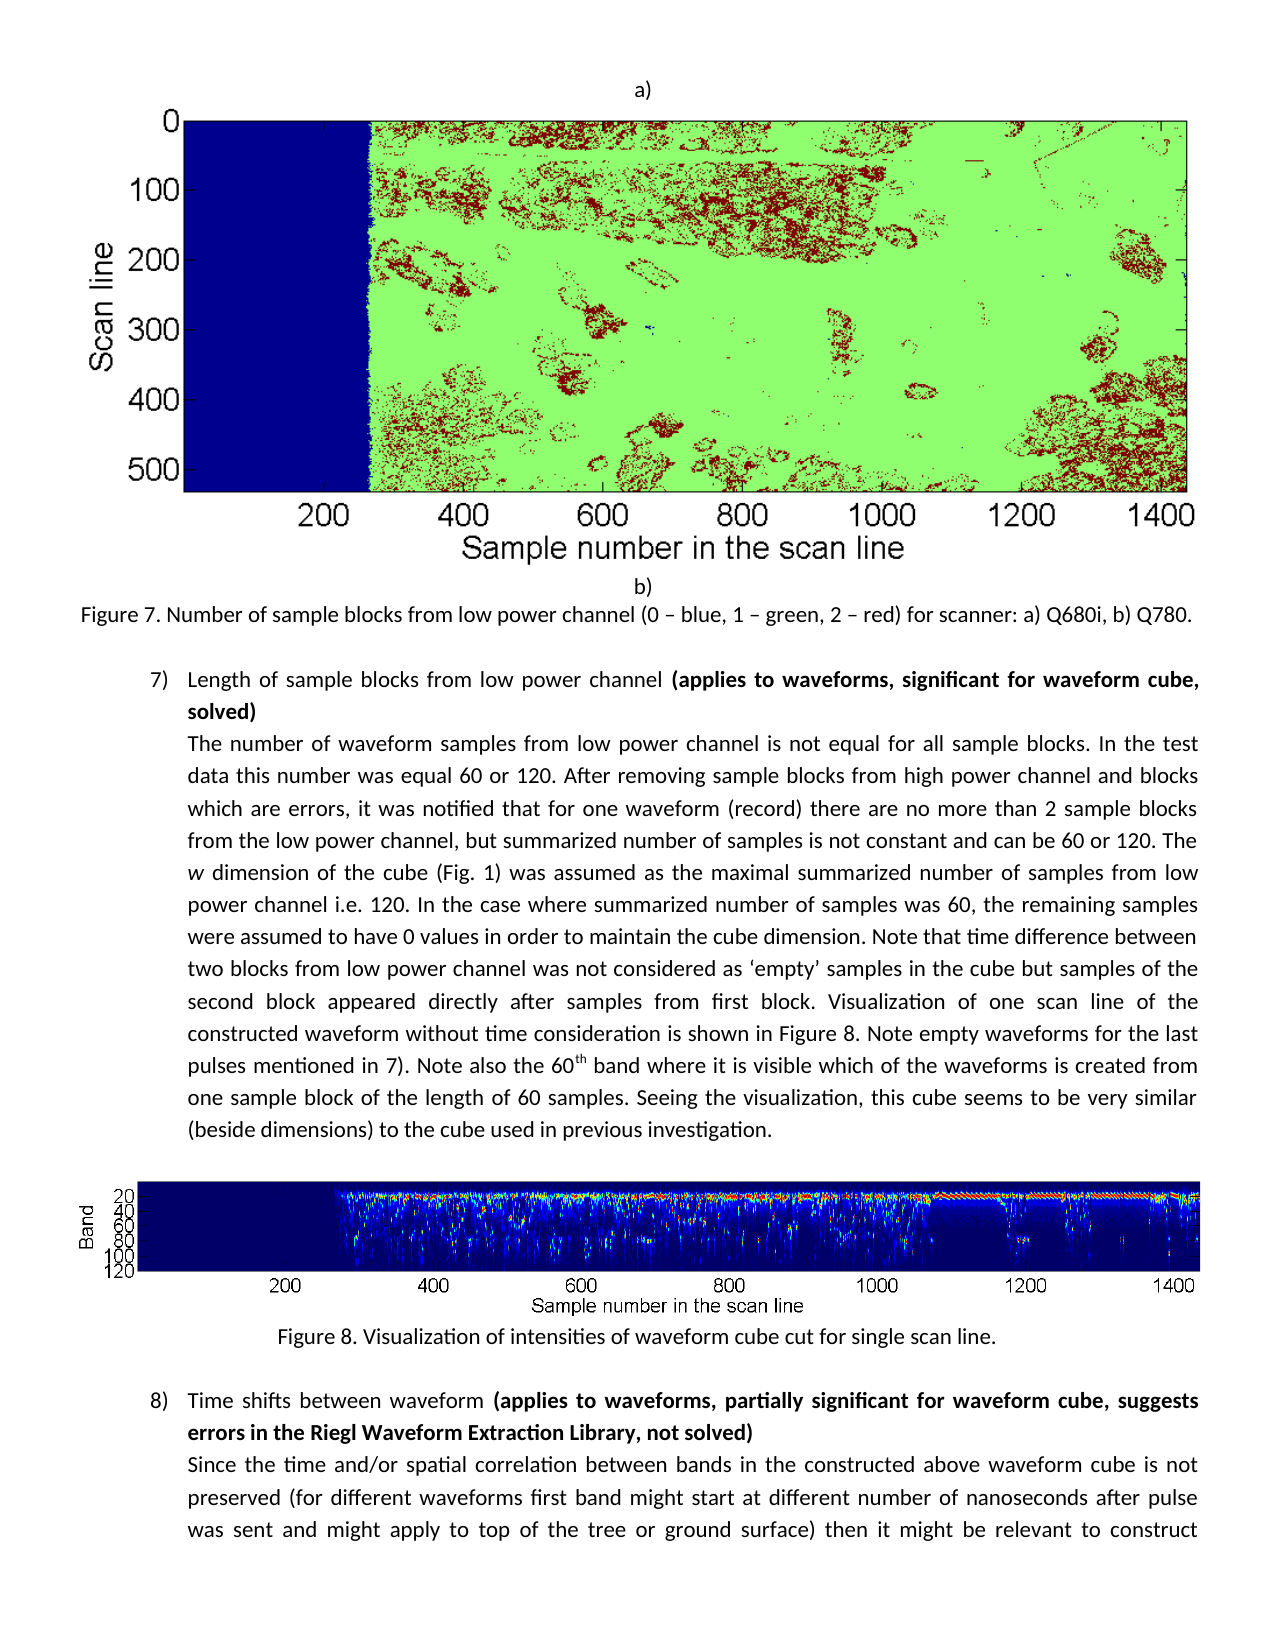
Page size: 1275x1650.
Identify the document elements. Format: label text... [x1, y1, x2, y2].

list Figure 7. Number of sample blocks from low power channel (0 – blue, 1 – green, 2 – red) for scanner: a) Q680i, b) Q780. [75, 601, 1200, 628]
list Length of sample blocks from low power channel (applies to waveforms, significant for waveform cube, solved) [150, 665, 1200, 725]
list Figure 8. Visualization of intensities of waveform cube cut for single scan line. [75, 1322, 1200, 1350]
picture [75, 1180, 1200, 1318]
table_cell a) [86, 75, 1200, 103]
table_cell b) [86, 573, 1200, 601]
list Time shifts between waveform (applies to waveforms, partially significant for waveform cube, suggests errors in the Riegl Waveform Extraction Library, not solved) [150, 1386, 1200, 1446]
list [187, 1451, 1200, 1543]
picture [87, 103, 1199, 573]
list The number of waveform samples from low power channel is not equal for all sample blocks. In the test data this number was equal 60 or 120. After removing sample blocks from high power channel and blocks which are errors, it was notified that for one waveform (record) there are no more than 2 sample blocks from the low power channel, but summarized number of samples is not constant and can be 60 or 120. The w dimension of the cube (Fig. 1) was assumed as the maximal summarized number of samples from low power channel i.e. 120. In the case where summarized number of samples was 60, the remaining samples were assumed to have 0 values in order to maintain the cube dimension. Note that time difference between two blocks from low power channel was not considered as ‘empty’ samples in the cube but samples of the second block appeared directly after samples from first block. Visualization of one scan line of the constructed waveform without time consideration is shown in Figure 8. Note empty waveforms for the last pulses mentioned in 7). Note also the 60th band where it is visible which of the waveforms is created from one sample block of the length of 60 samples. Seeing the visualization, this cube seems to be very similar (beside dimensions) to the cube used in previous investigation. [187, 729, 1200, 1143]
